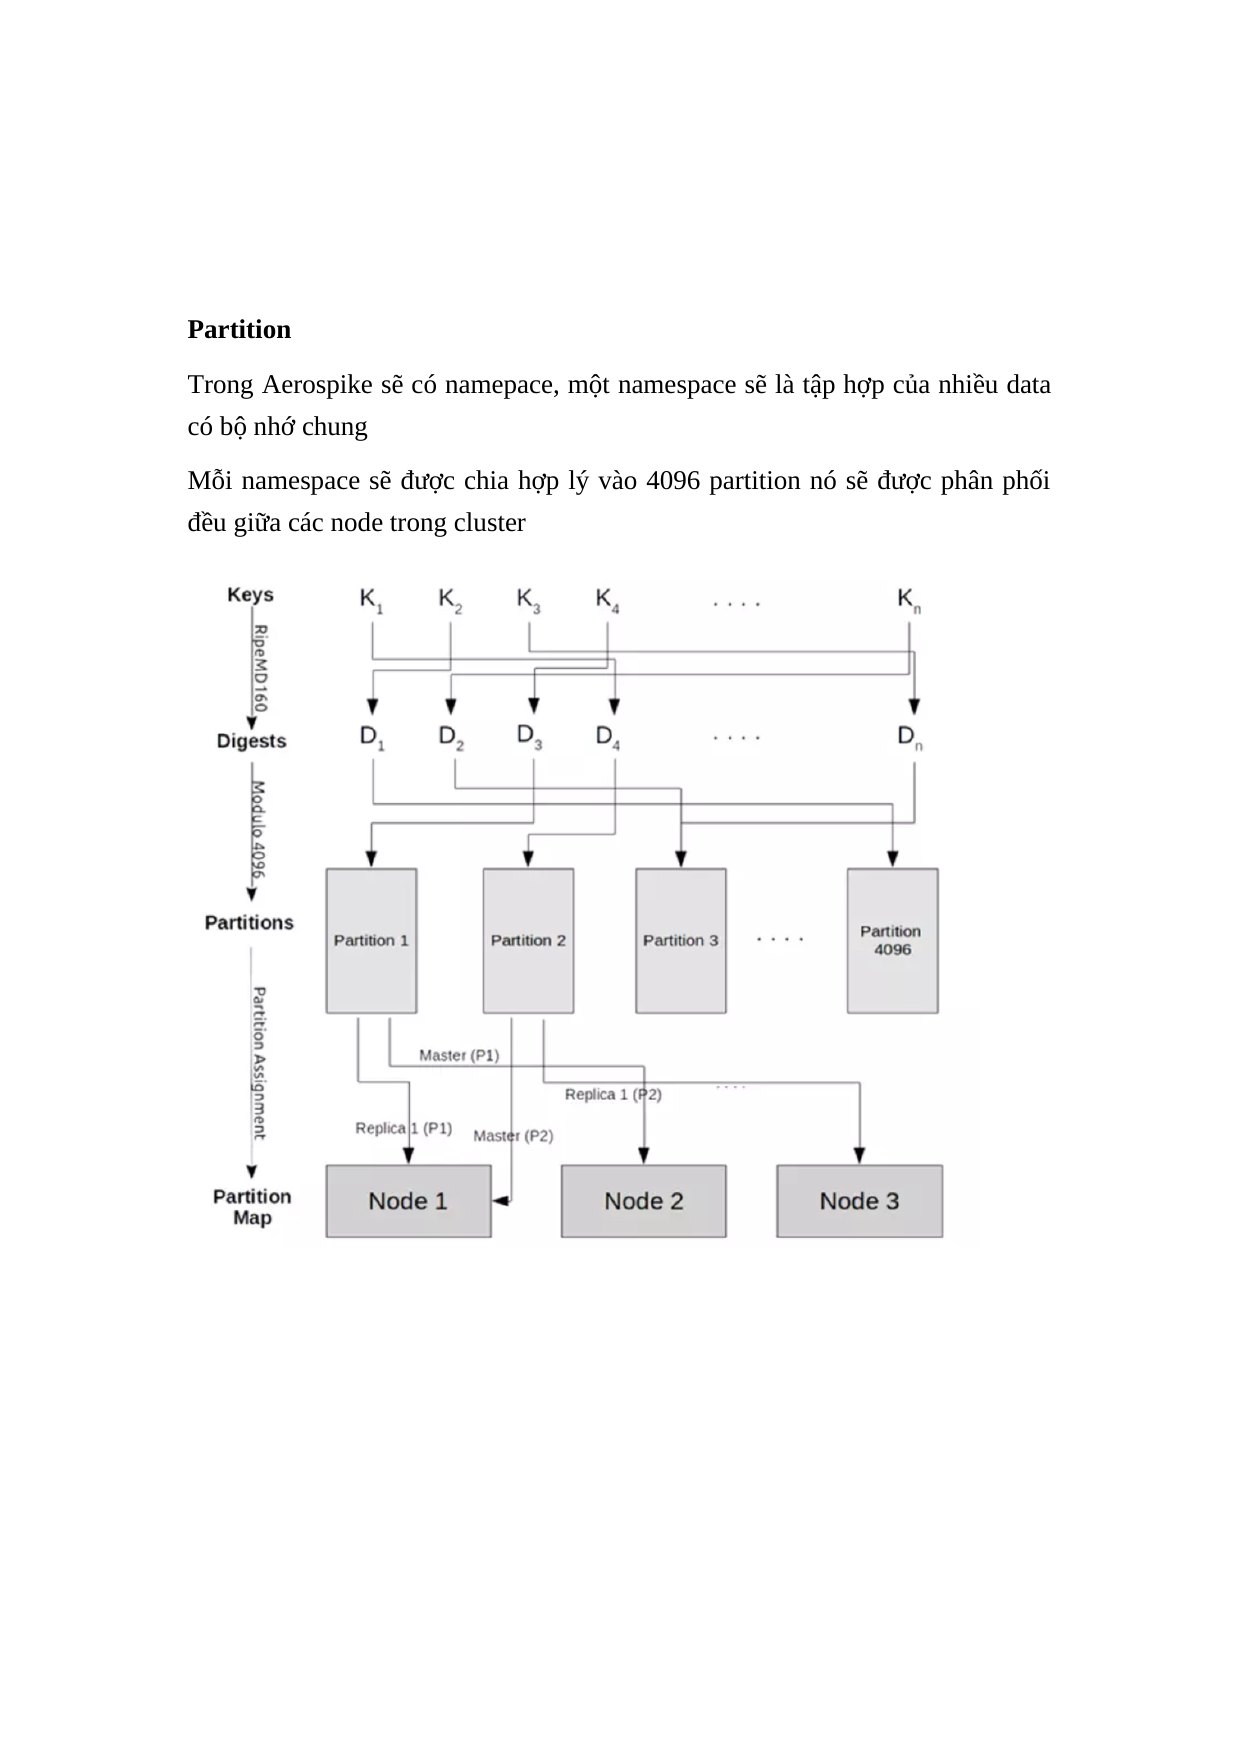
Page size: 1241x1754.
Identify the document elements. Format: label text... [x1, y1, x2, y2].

list Mỗi namespace sẽ được chia hợp lý vào 4096 partition nó sẽ được phân phối đều giữa các node trong cluster [187, 464, 1053, 537]
list Trong Aerospike sẽ có namepace, một namespace sẽ là tập hợp của nhiều data có bộ nhớ chung [187, 368, 1053, 441]
list Partition [187, 313, 1053, 344]
picture [187, 560, 1053, 1251]
